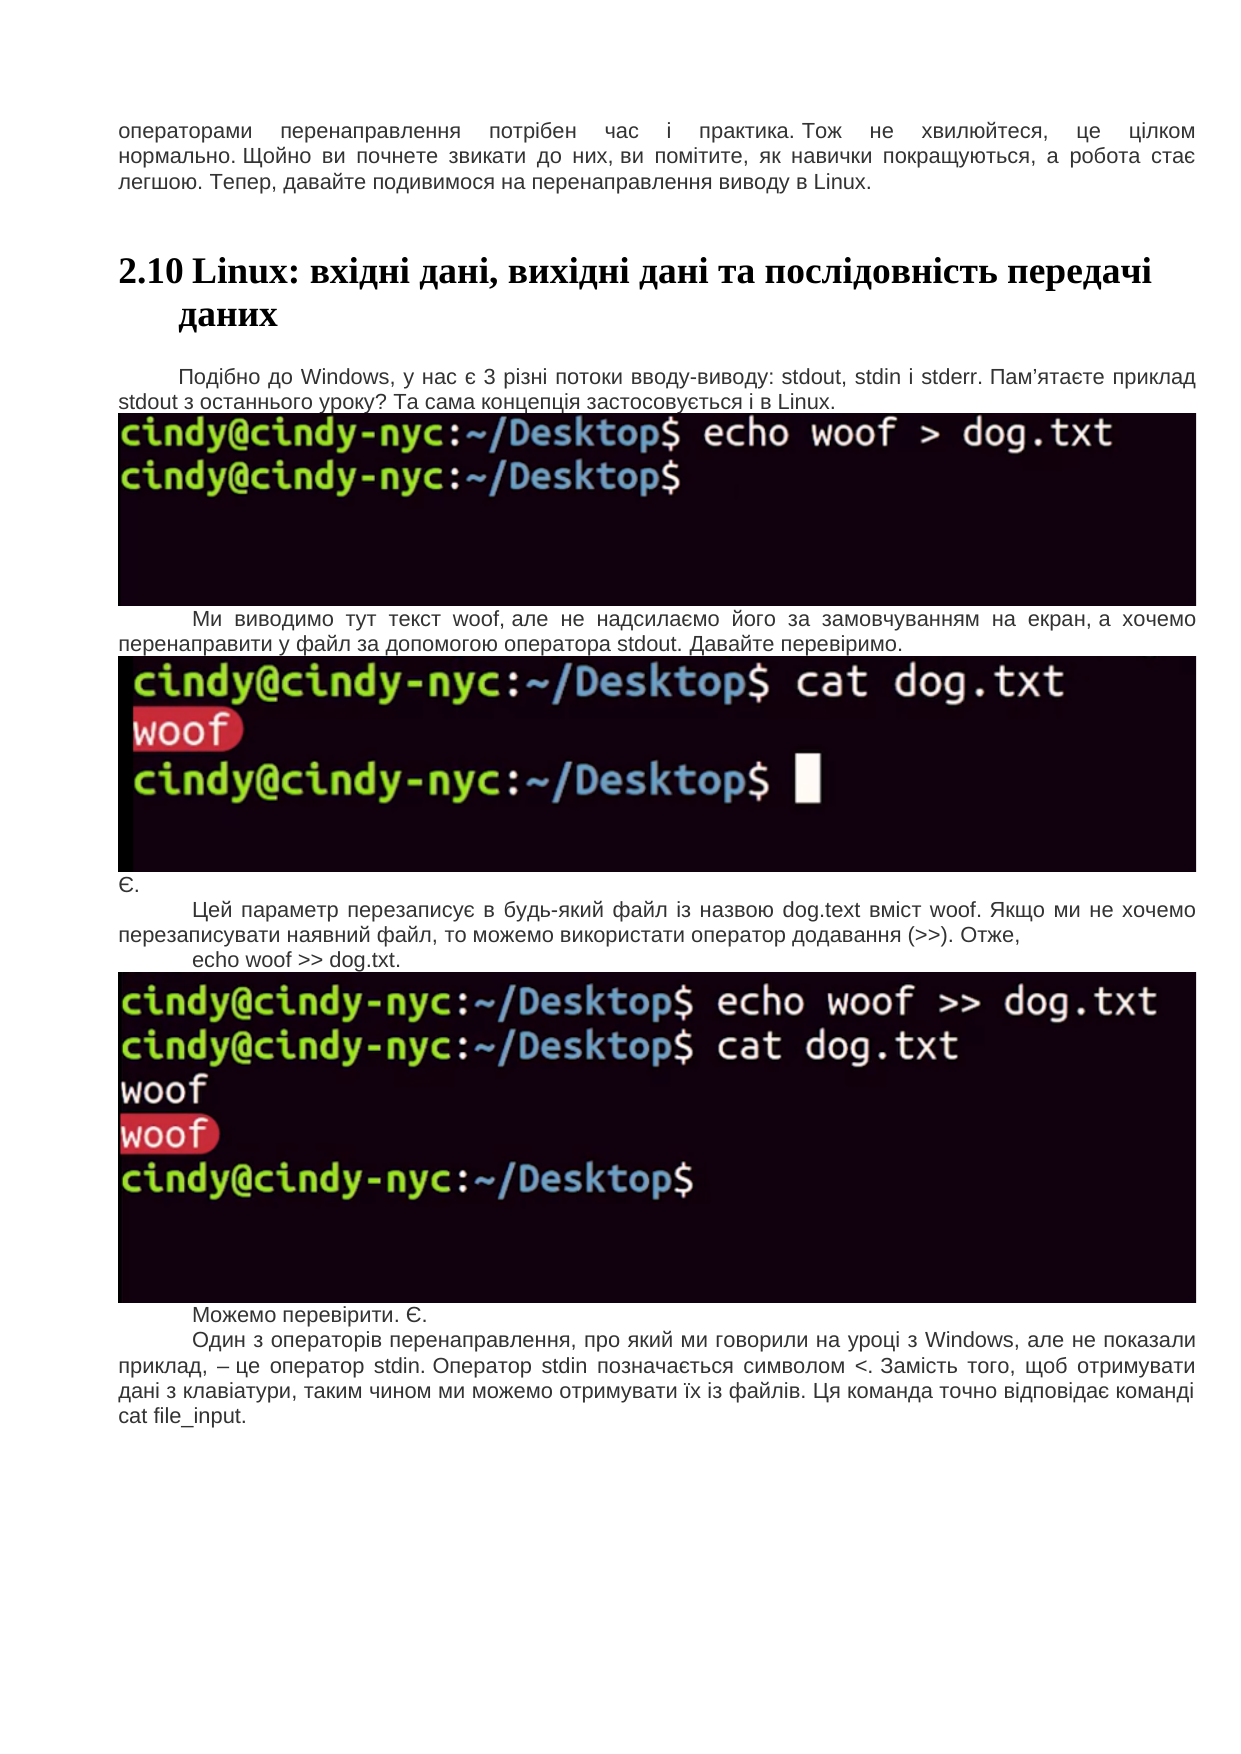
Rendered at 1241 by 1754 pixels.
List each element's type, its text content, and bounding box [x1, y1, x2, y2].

text Можемо перевірити. Є. [118, 1303, 1196, 1327]
subtitle Linux: вхідні дані, вихідні дані та послідовність передачі даних [118, 248, 1196, 334]
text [118, 118, 1196, 194]
text echo woof >> dog.txt. [118, 947, 1196, 972]
picture [118, 972, 1197, 1303]
text Є. [118, 872, 1196, 897]
text Один з операторів перенаправлення, про який ми говорили на уроці з Windows, але не показали приклад, – це оператор stdin. Оператор stdin позначається символом <. Замість того, щоб отримувати дані з клавіатури, таким чином ми можемо отримувати їх із файлів. Ця команда точно відповідає команді cat file_input. [118, 1327, 1196, 1428]
picture [118, 413, 1197, 606]
text Подібно до Windows, у нас є 3 різні потоки вводу-виводу: stdout, stdin і stderr. Пам’ятаєте приклад stdout з останнього уроку? Та сама концепція застосовується і в Linux. [118, 363, 1196, 413]
picture [118, 656, 1197, 872]
text Ми виводимо тут текст woof, але не надсилаємо його за замовчуванням на екран, а хочемо перенаправити у файл за допомогою оператора stdout. Давайте перевіримо. [118, 606, 1196, 656]
text Цей параметр перезаписує в будь-який файл із назвою dog.text вміст woof. Якщо ми не хочемо перезаписувати наявний файл, то можемо використати оператор додавання (>>). Отже, [118, 897, 1196, 947]
